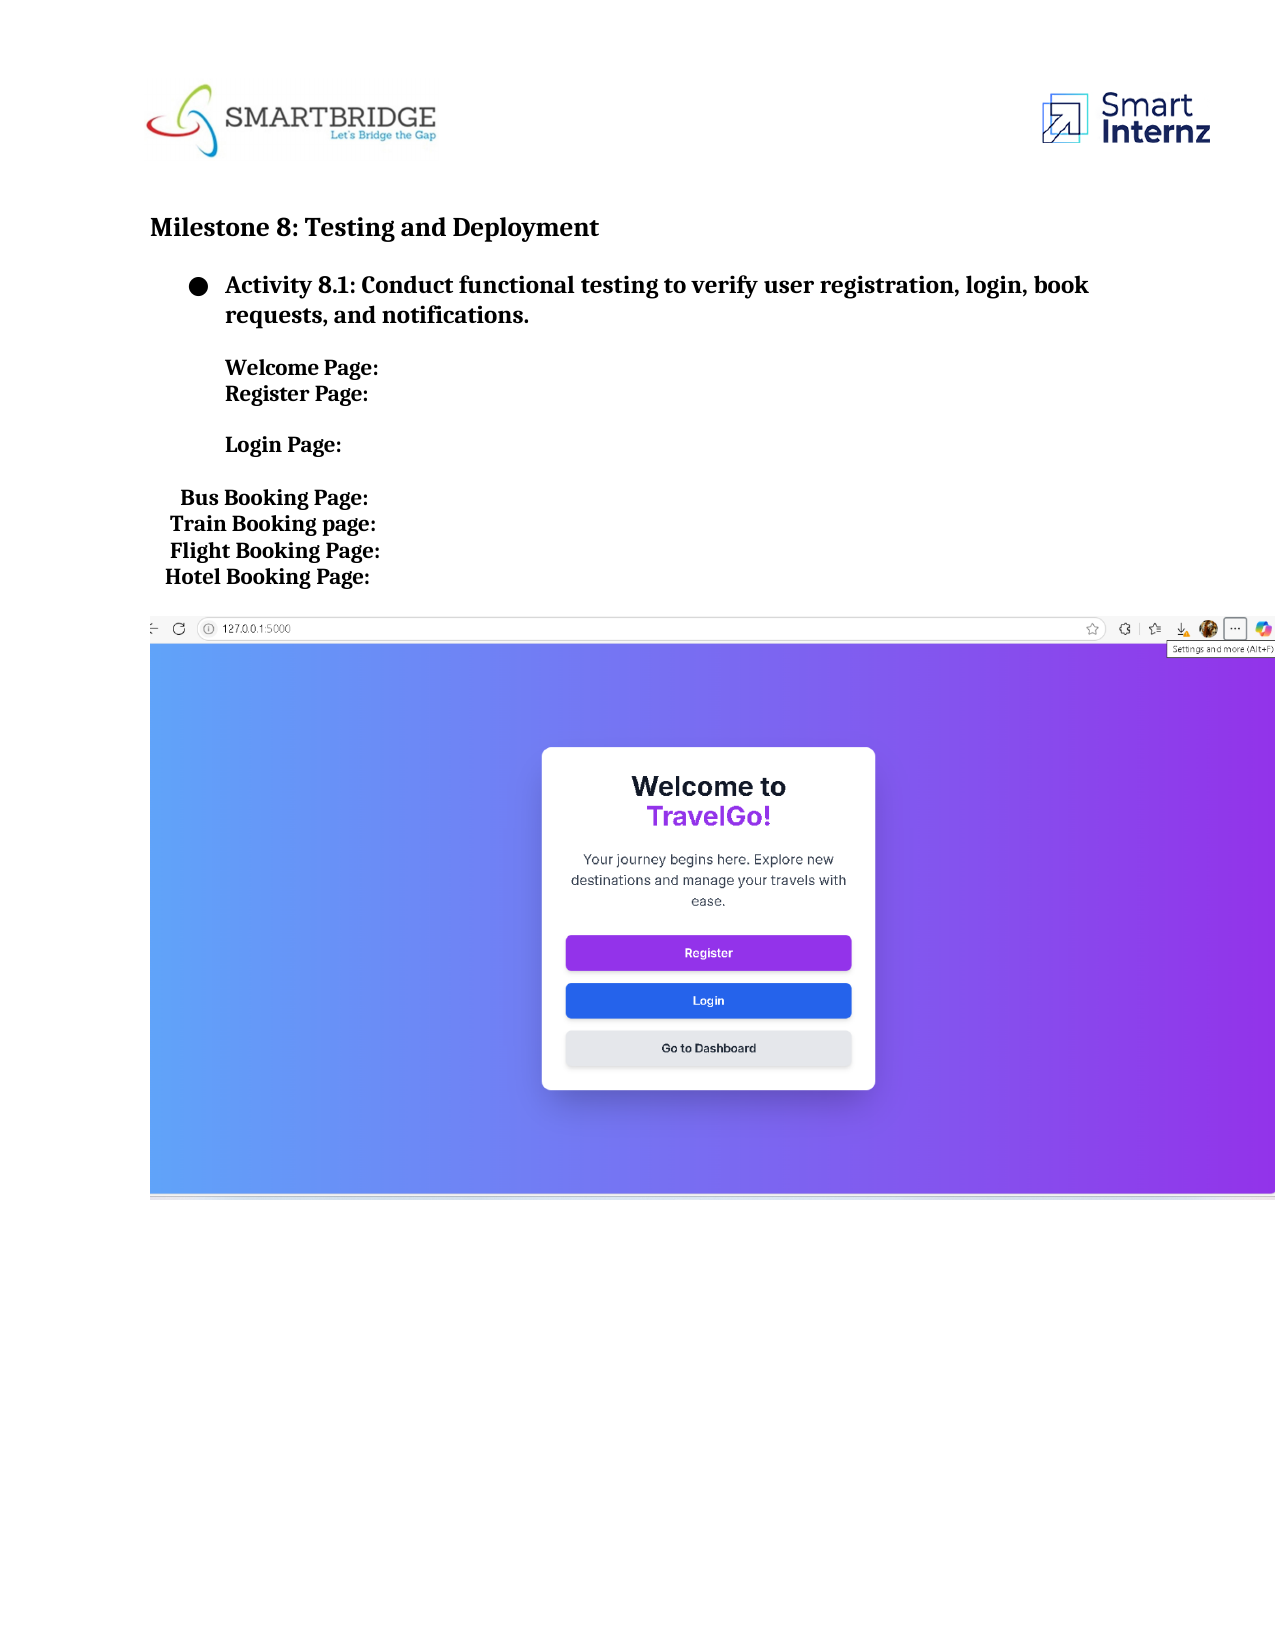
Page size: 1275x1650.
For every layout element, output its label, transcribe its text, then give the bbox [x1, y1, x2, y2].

text Welcome Page: [225, 354, 1275, 381]
picture [1037, 92, 1214, 143]
subtitle Activity 8.1: Conduct functional testing to verify user registration, login, book requests, and notifications. [187, 267, 1106, 329]
picture [143, 78, 439, 161]
text Flight Booking Page: [150, 538, 1275, 564]
subtitle Milestone 8: Testing and Deployment [150, 212, 1275, 243]
text Hotel Booking Page: [150, 564, 1275, 590]
text Register Page: [225, 381, 1275, 407]
text Train Booking page: [150, 511, 1275, 537]
picture [150, 616, 1275, 1200]
text Bus Booking Page: [150, 485, 1275, 511]
text Login Page: [225, 432, 1275, 458]
